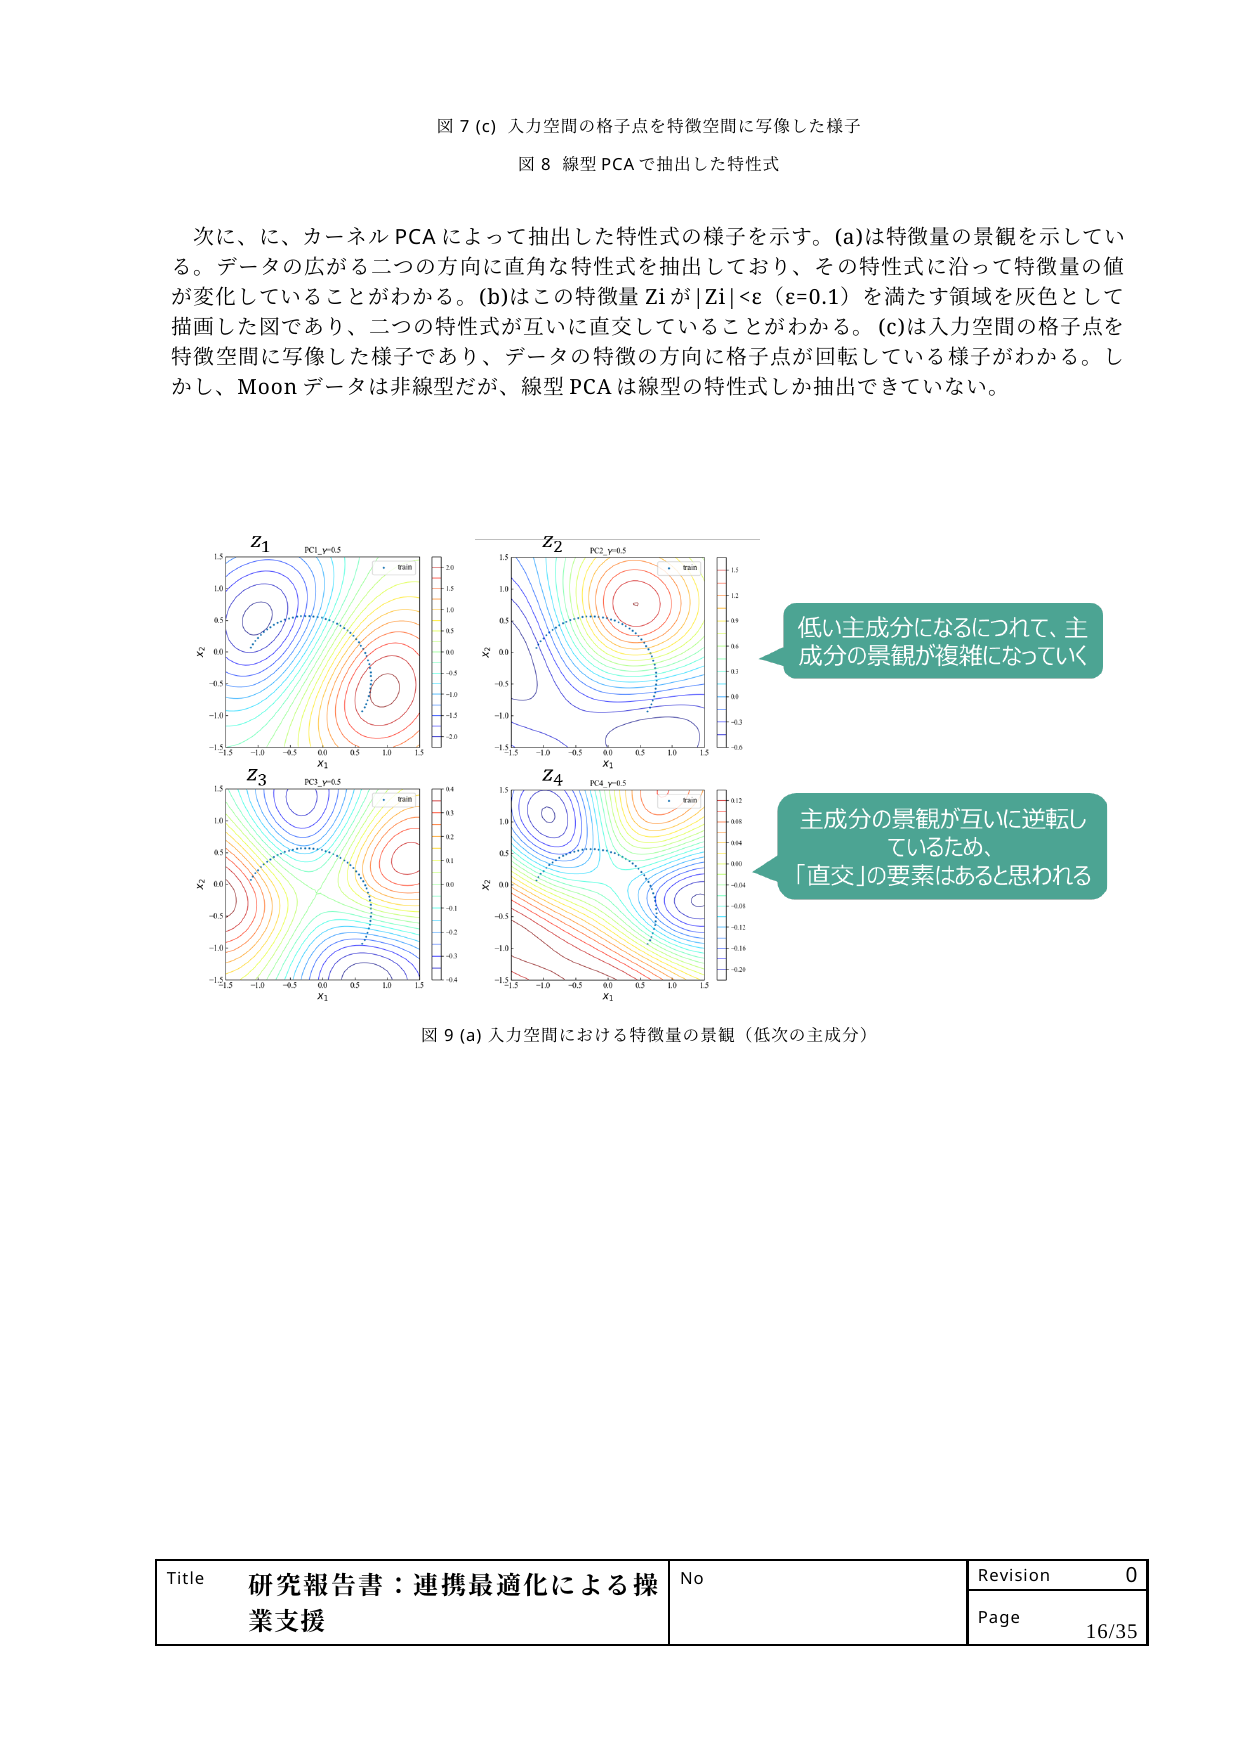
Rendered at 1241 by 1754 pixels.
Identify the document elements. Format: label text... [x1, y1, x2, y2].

picture [189, 519, 1108, 1009]
text 次に、図 13に、カーネルPCAによって抽出した特性式の様子を示す。図 12(a)は特徴量の景観を示している。データの広がる二つの方向に直角な特性式を抽出しており、その特性式に沿って特徴量の値が変化していることがわかる。図 12(b)はこの特徴量Ziが|Zi|<ε（ε=0.1）を満たす領域を灰色として描画した図であり、二つの特性式が互いに直交していることがわかる。図 12(c)は入力空間の格子点を特徴空間に写像した様子であり、データの特徴の方向に格子点が回転している様子がわかる。しかし、Moonデータは非線型だが、線型PCAは線型の特性式しか抽出できていない。 [171, 220, 1126, 401]
